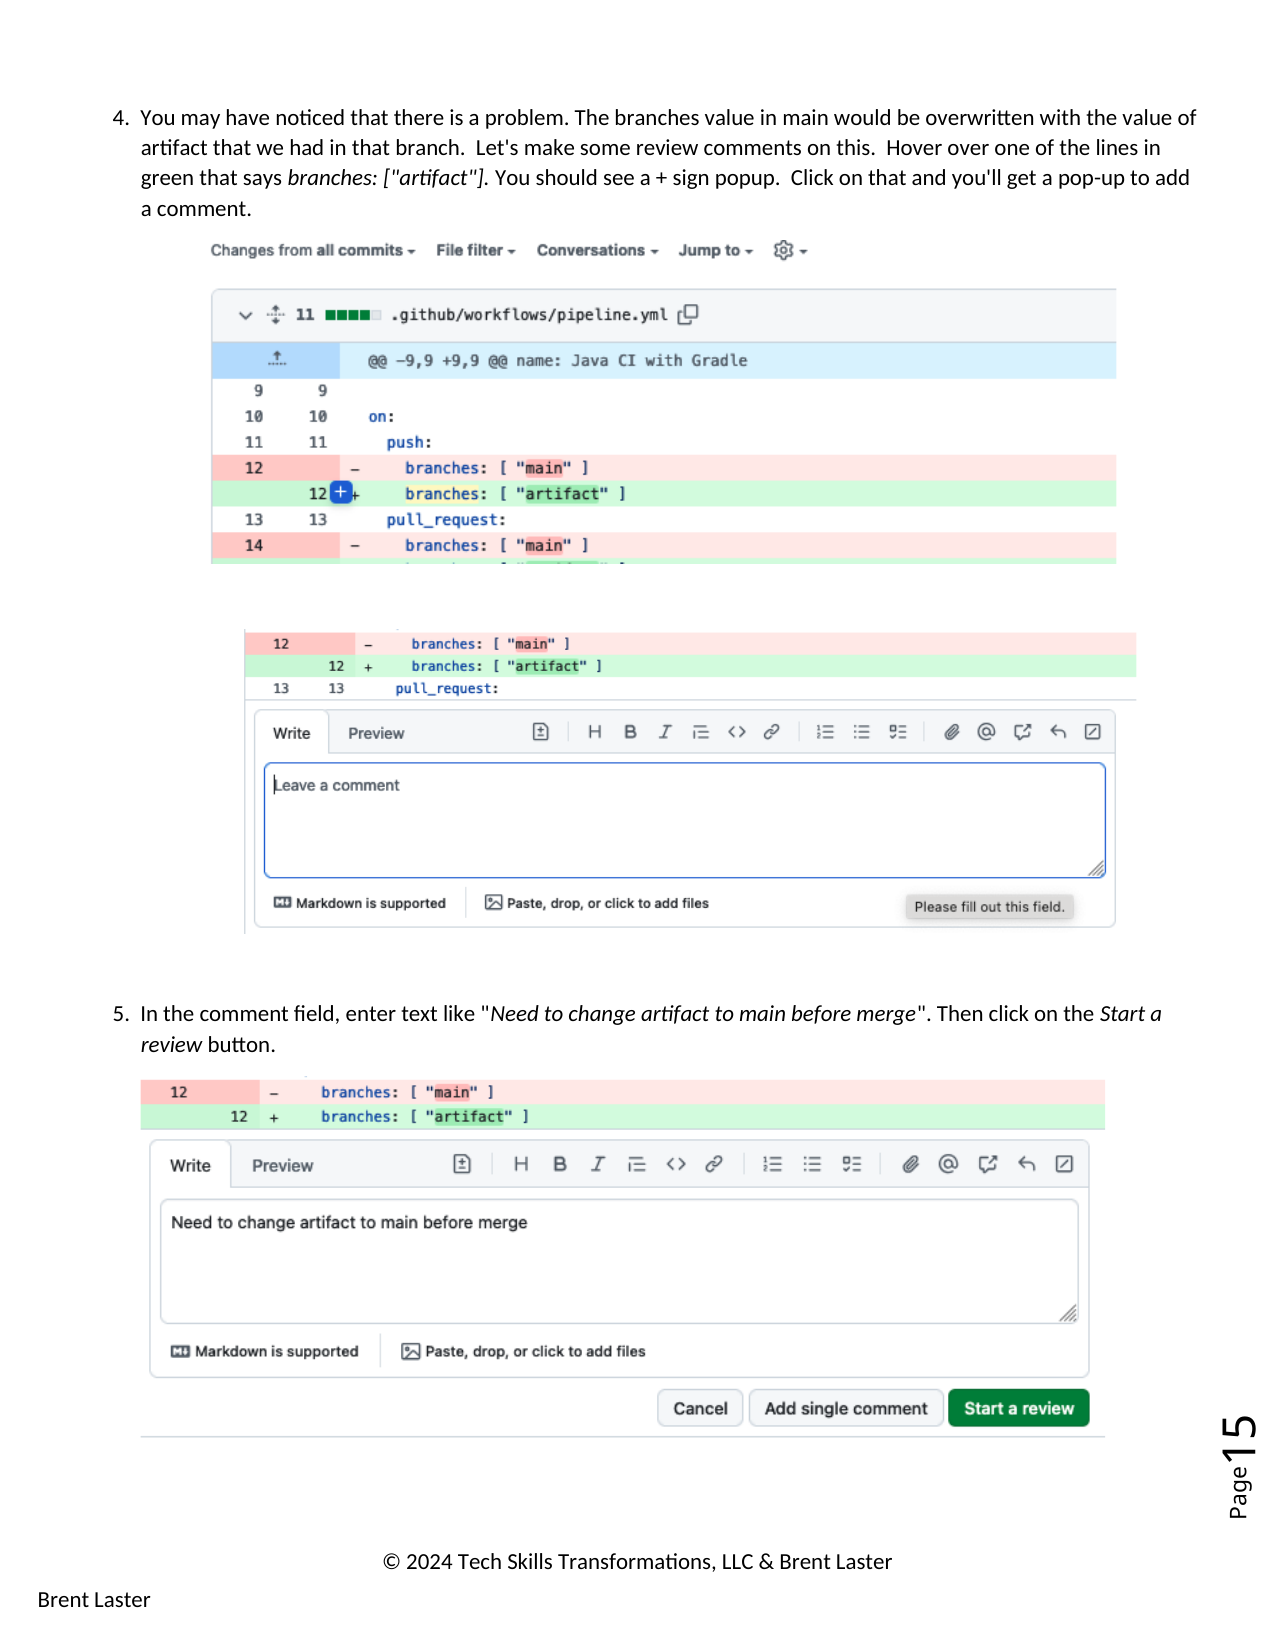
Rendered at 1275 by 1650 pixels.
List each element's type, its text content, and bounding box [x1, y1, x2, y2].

text 4. You may have noticed that there is a problem. The branches value in main would be overwritten with the value of artifact that we had in that branch. Let's make some review comments on this. Hover over one of the lines in green that says branches: ["artifact"]. You should see a + sign popup. Click on that and you'll get a pop-up to add a comment. [112, 103, 1200, 222]
picture [187, 240, 1117, 564]
text 5. In the comment field, enter text like "Need to change artifact to main before merge". Then click on the Start a review button. [112, 999, 1200, 1058]
picture [243, 629, 1137, 934]
picture [140, 1076, 1105, 1443]
